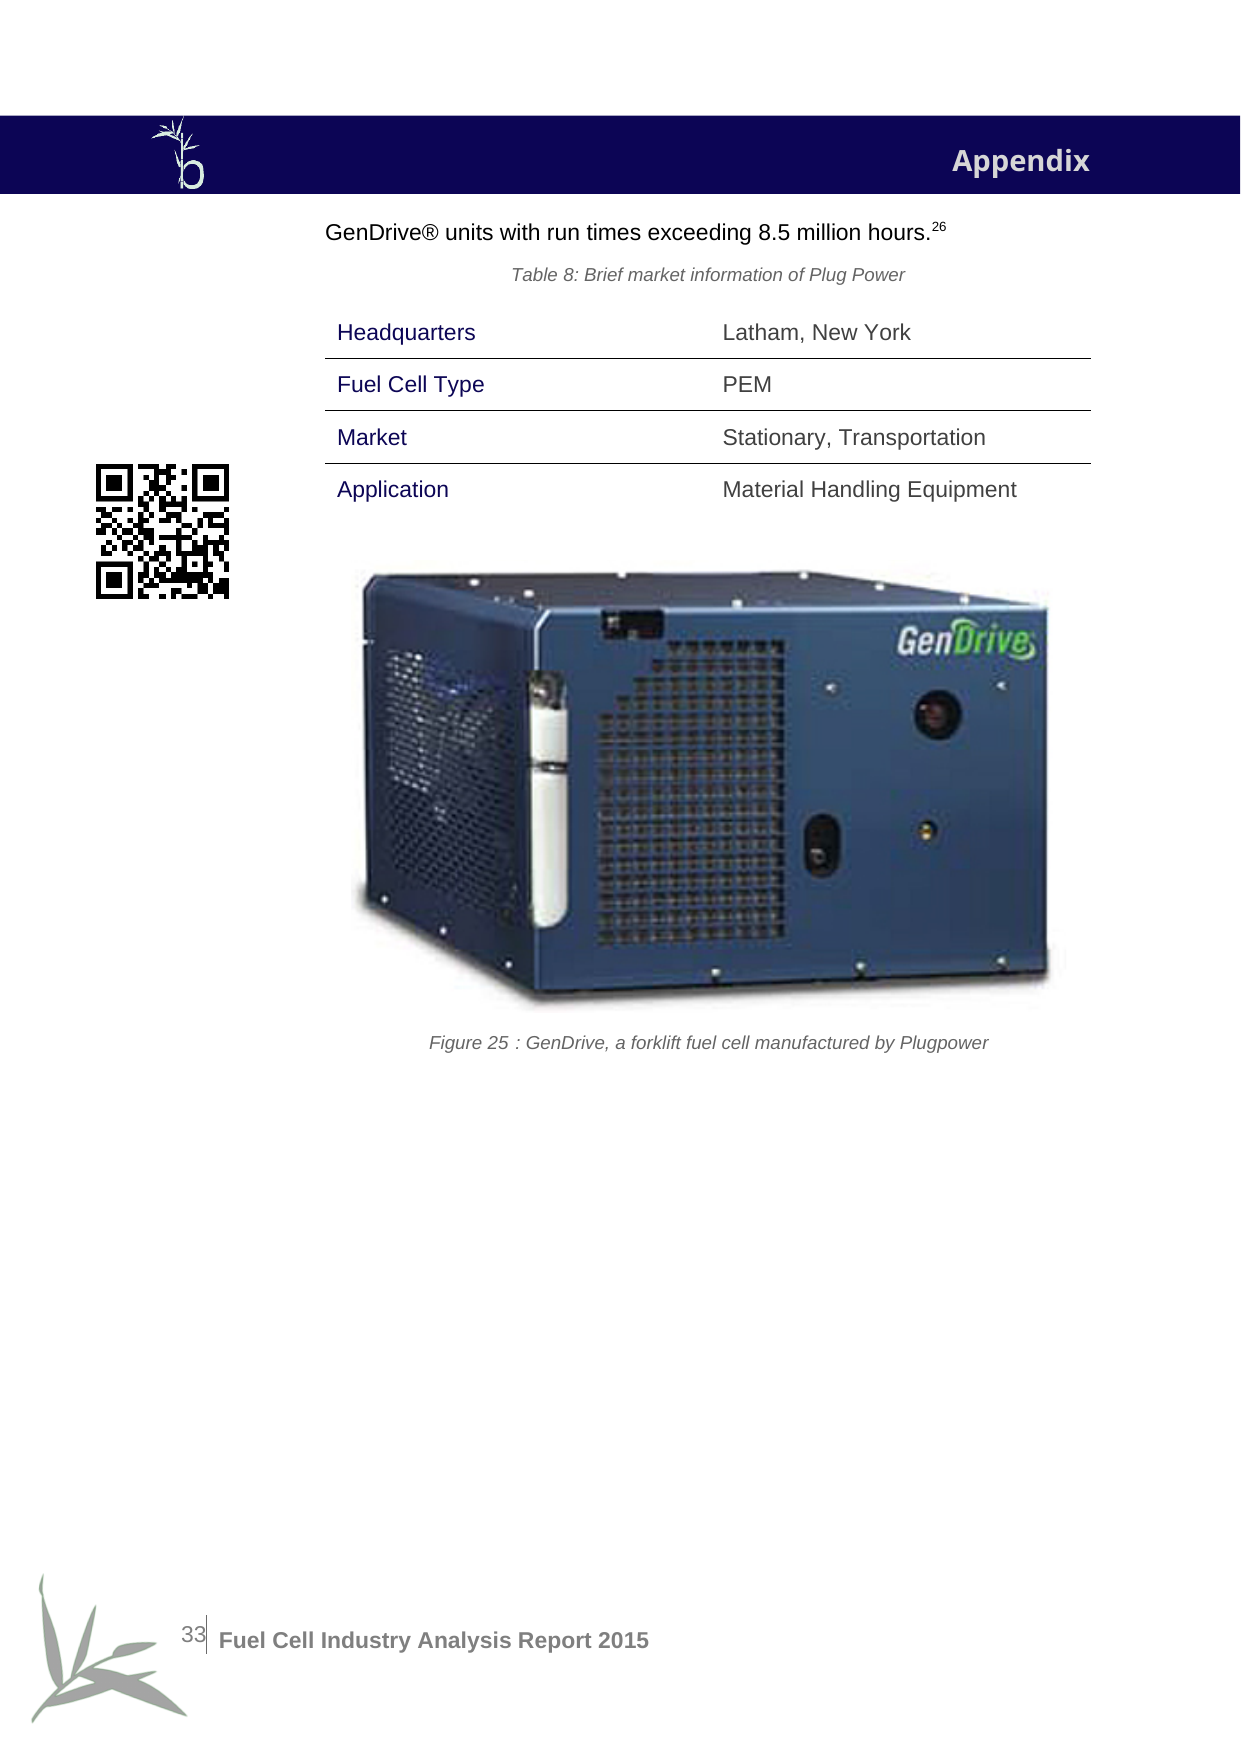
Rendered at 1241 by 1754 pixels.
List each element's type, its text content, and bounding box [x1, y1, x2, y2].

table_header Headquarters [325, 306, 711, 358]
table_cell Application [325, 464, 711, 515]
text Figure 25 : GenDrive, a forklift fuel cell manufactured by Plugpower [325, 1032, 1092, 1053]
table_cell Material Handling Equipment [711, 464, 1091, 515]
table_cell Fuel Cell Type [325, 359, 711, 410]
table_cell Stationary, Transportation [711, 411, 1091, 462]
picture [74, 442, 251, 621]
picture [350, 560, 1067, 1013]
table_cell PEM [711, 359, 1091, 410]
table_header Latham, New York [711, 306, 1091, 358]
text Table 8: Brief market information of Plug Power [325, 264, 1092, 286]
picture [20, 1573, 204, 1744]
table_cell Market [325, 411, 711, 462]
